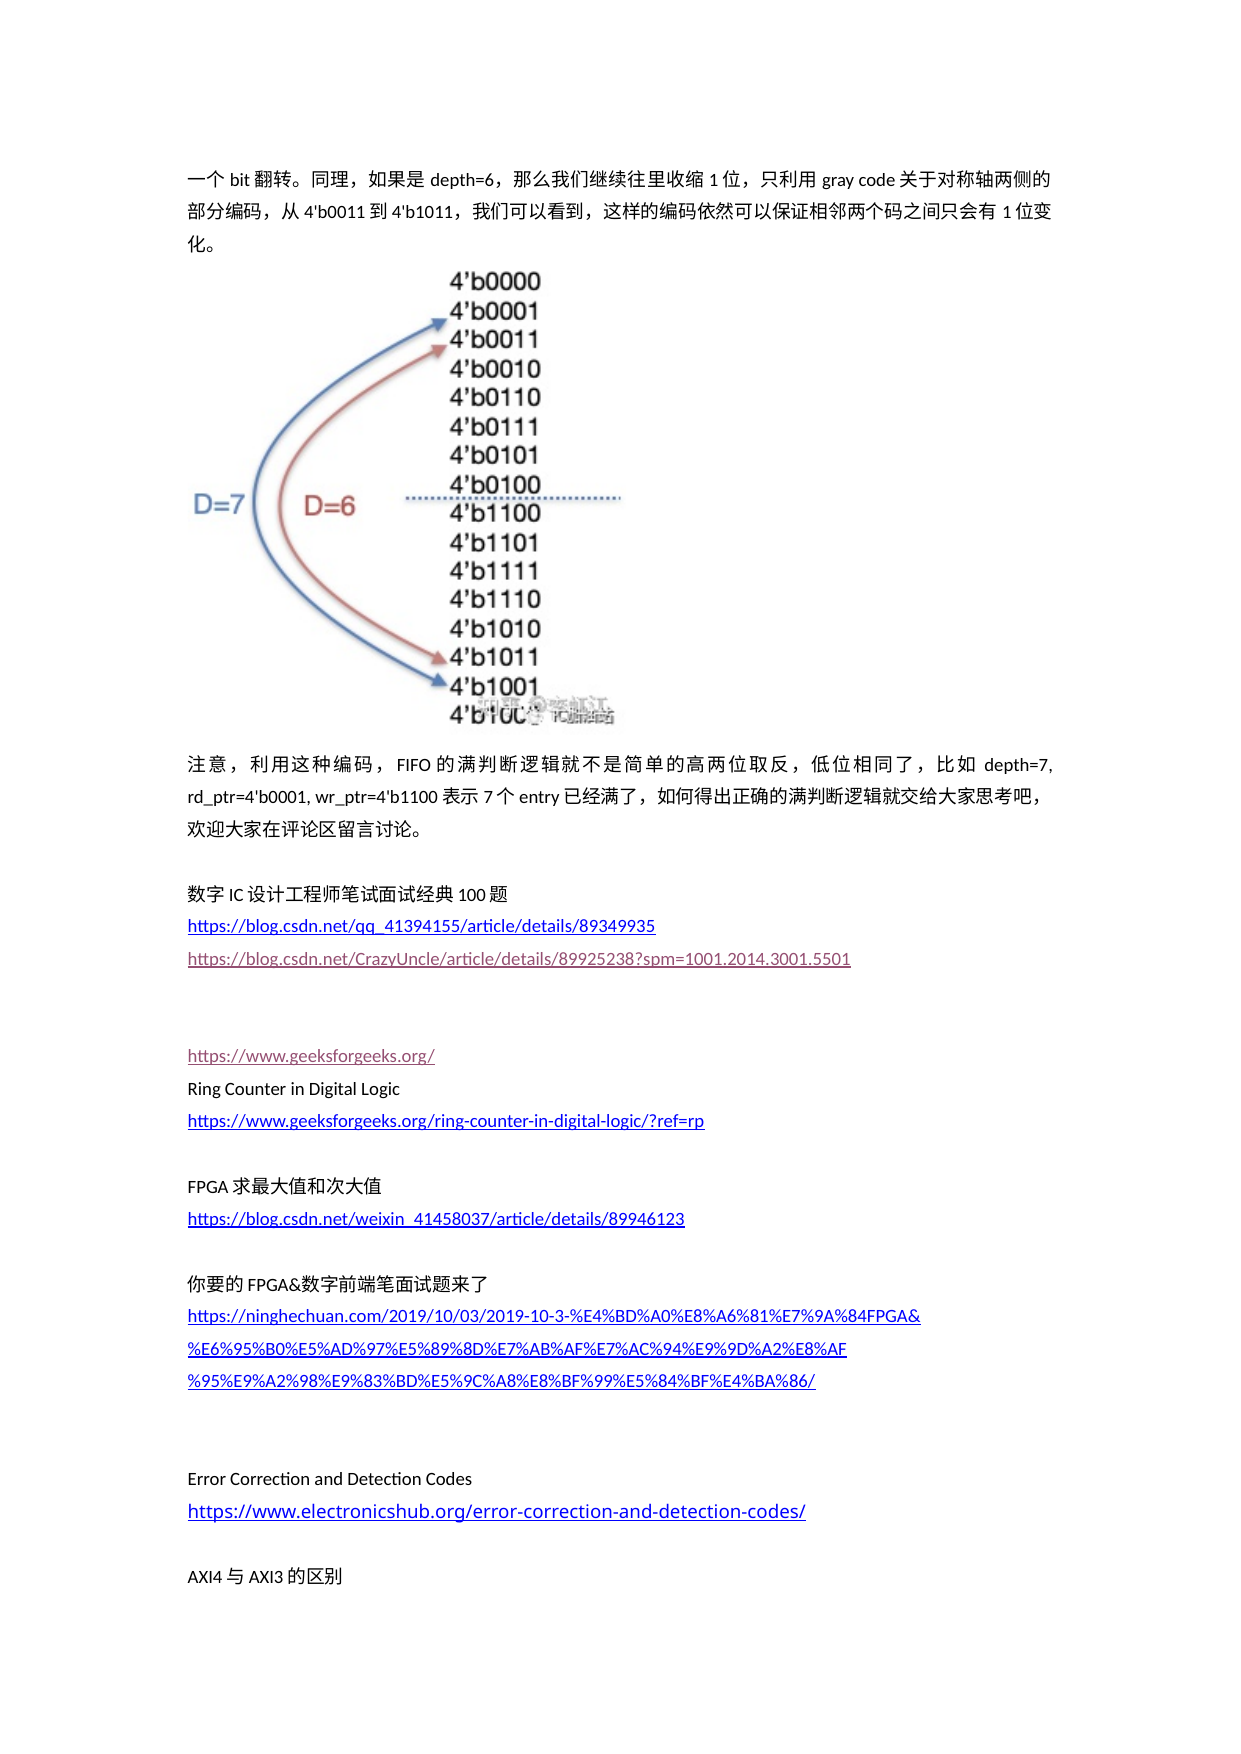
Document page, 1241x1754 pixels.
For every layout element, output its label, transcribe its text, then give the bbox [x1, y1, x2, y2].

text AXI4与AXI3的区别 [187, 1559, 1053, 1592]
text https://www.electronicshub.org/error-correction-and-detection-codes/ [187, 1494, 1053, 1527]
picture [187, 259, 627, 738]
text https://blog.csdn.net/CrazyUncle/article/details/89925238?spm=1001.2014.3001.5501 [187, 942, 1053, 974]
text https://blog.csdn.net/qq_41394155/article/details/89349935 [187, 909, 1053, 942]
text 数字IC设计工程师笔试面试经典100题 [187, 877, 1053, 909]
text 注意，利用这种编码，FIFO的满判断逻辑就不是简单的高两位取反，低位相同了，比如depth=7, rd_ptr=4'b0001, wr_ptr=4'b1100表示7个entry已经满了，如何得出正确的满判断逻辑就交给大家思考吧，欢迎大家在评论区留言讨论。 [187, 747, 1053, 844]
text https://www.geeksforgeeks.org/ring-counter-in-digital-logic/?ref=rp [187, 1104, 1053, 1137]
text Ring Counter in Digital Logic [187, 1072, 1053, 1104]
text Error Correction and Detection Codes [187, 1462, 1053, 1494]
text https://blog.csdn.net/weixin_41458037/article/details/89946123 [187, 1202, 1053, 1234]
text FPGA求最大值和次大值 [187, 1169, 1053, 1202]
text https://www.geeksforgeeks.org/ [187, 1039, 1053, 1072]
text 你要的FPGA&数字前端笔面试题来了 [187, 1267, 1053, 1299]
text https://ninghechuan.com/2019/10/03/2019-10-3-%E4%BD%A0%E8%A6%81%E7%9A%84FPGA&%E6%95%B0%E5%AD%97%E5%89%8D%E7%AB%AF%E7%AC%94%E9%9D%A2%E8%AF%95%E9%A2%98%E9%83%BD%E5%9C%A8%E8%BF%99%E5%84%BF%E4%BA%86/ [187, 1299, 1053, 1397]
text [187, 162, 1053, 259]
